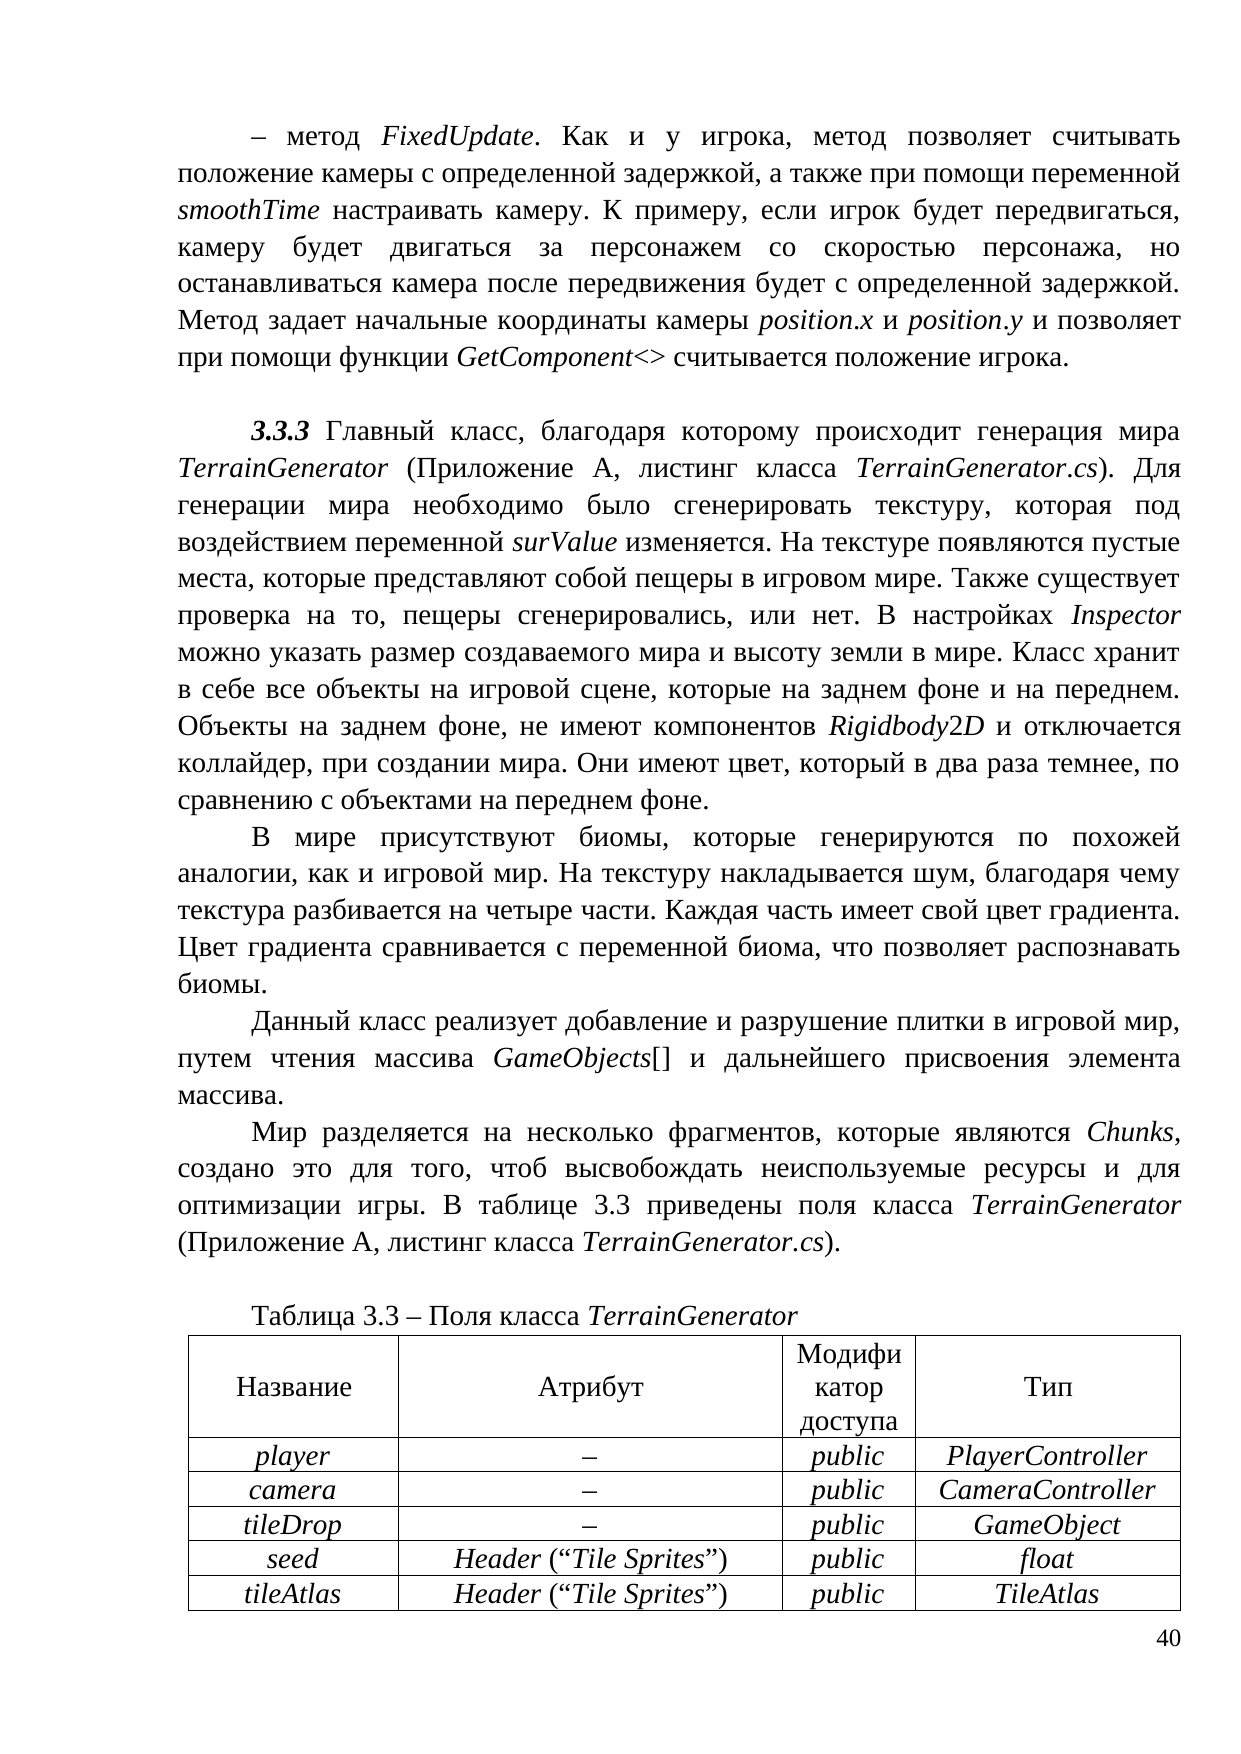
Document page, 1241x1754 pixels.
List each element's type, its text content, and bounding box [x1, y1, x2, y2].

table_cell Header (“Tile Sprites”) [399, 1541, 782, 1575]
table_cell – [399, 1507, 782, 1540]
table_cell CameraController [916, 1472, 1180, 1506]
text Данный класс реализует добавление и разрушение плитки в игровой мир, путем чтения массива GameObjects[] и дальнейшего присвоения элемента массива. [177, 1003, 1181, 1110]
table_cell – [399, 1472, 782, 1506]
table_cell GameObject [916, 1507, 1180, 1540]
table_cell public [783, 1438, 915, 1471]
table_header Название [189, 1336, 398, 1437]
table_cell seed [189, 1541, 398, 1575]
table_cell – [399, 1438, 782, 1471]
table_cell public [783, 1576, 915, 1609]
table_cell float [916, 1541, 1180, 1575]
table_cell camera [189, 1472, 398, 1506]
text – метод FixedUpdate. Как и у игрока, метод позволяет считывать положение камеры с определенной задержкой, а также при помощи переменной smoothTime настраивать камеру. К примеру, если игрок будет передвигаться, камеру будет двигаться за персонажем со скоростью персонажа, но останавливаться камера после передвижения будет с определенной задержкой. Метод задает начальные координаты камеры position.x и position.y и позволяет при помощи функции GetComponent<> считывается положение игрока. [177, 118, 1181, 373]
text Мир разделяется на несколько фрагментов, которые являются Chunks, создано это для того, чтоб высвобождать неиспользуемые ресурсы и для оптимизации игры. В таблице 3.3 приведены поля класса TerrainGenerator (Приложение А, листинг класса TerrainGenerator.cs). [177, 1114, 1181, 1258]
table_cell public [783, 1541, 915, 1575]
table_cell TileAtlas [916, 1576, 1180, 1609]
text Таблица 3.3 – Поля класса TerrainGenerator [177, 1298, 1181, 1332]
text В мире присутствуют биомы, которые генерируются по похожей аналогии, как и игровой мир. На текстуру накладывается шум, благодаря чему текстура разбивается на четыре части. Каждая часть имеет свой цвет градиента. Цвет градиента сравнивается с переменной биома, что позволяет распознавать биомы. [177, 819, 1181, 1000]
text 3.3.3 Главный класс, благодаря которому происходит генерация мира TerrainGenerator (Приложение А, листинг класса TerrainGenerator.cs). Для генерации мира необходимо было сгенерировать текстуру, которая под воздействием переменной surValue изменяется. На текстуре появляются пустые места, которые представляют собой пещеры в игровом мире. Также существует проверка на то, пещеры сгенерировались, или нет. В настройках Inspector можно указать размер создаваемого мира и высоту земли в мире. Класс хранит в себе все объекты на игровой сцене, которые на заднем фоне и на переднем. Объекты на заднем фоне, не имеют компонентов Rigidbody2D и отключается коллайдер, при создании мира. Они имеют цвет, который в два раза темнее, по сравнению с объектами на переднем фоне. [177, 413, 1181, 815]
table_header Тип [916, 1336, 1180, 1437]
table_cell PlayerController [916, 1438, 1180, 1471]
table_cell tileAtlas [189, 1576, 398, 1609]
table_header Модификатор доступа [783, 1336, 915, 1437]
table_cell public [783, 1472, 915, 1506]
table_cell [399, 1576, 782, 1609]
table_cell public [783, 1507, 915, 1540]
table_header Атрибут [399, 1336, 782, 1437]
table_cell tileDrop [189, 1507, 398, 1540]
table_cell player [189, 1438, 398, 1471]
